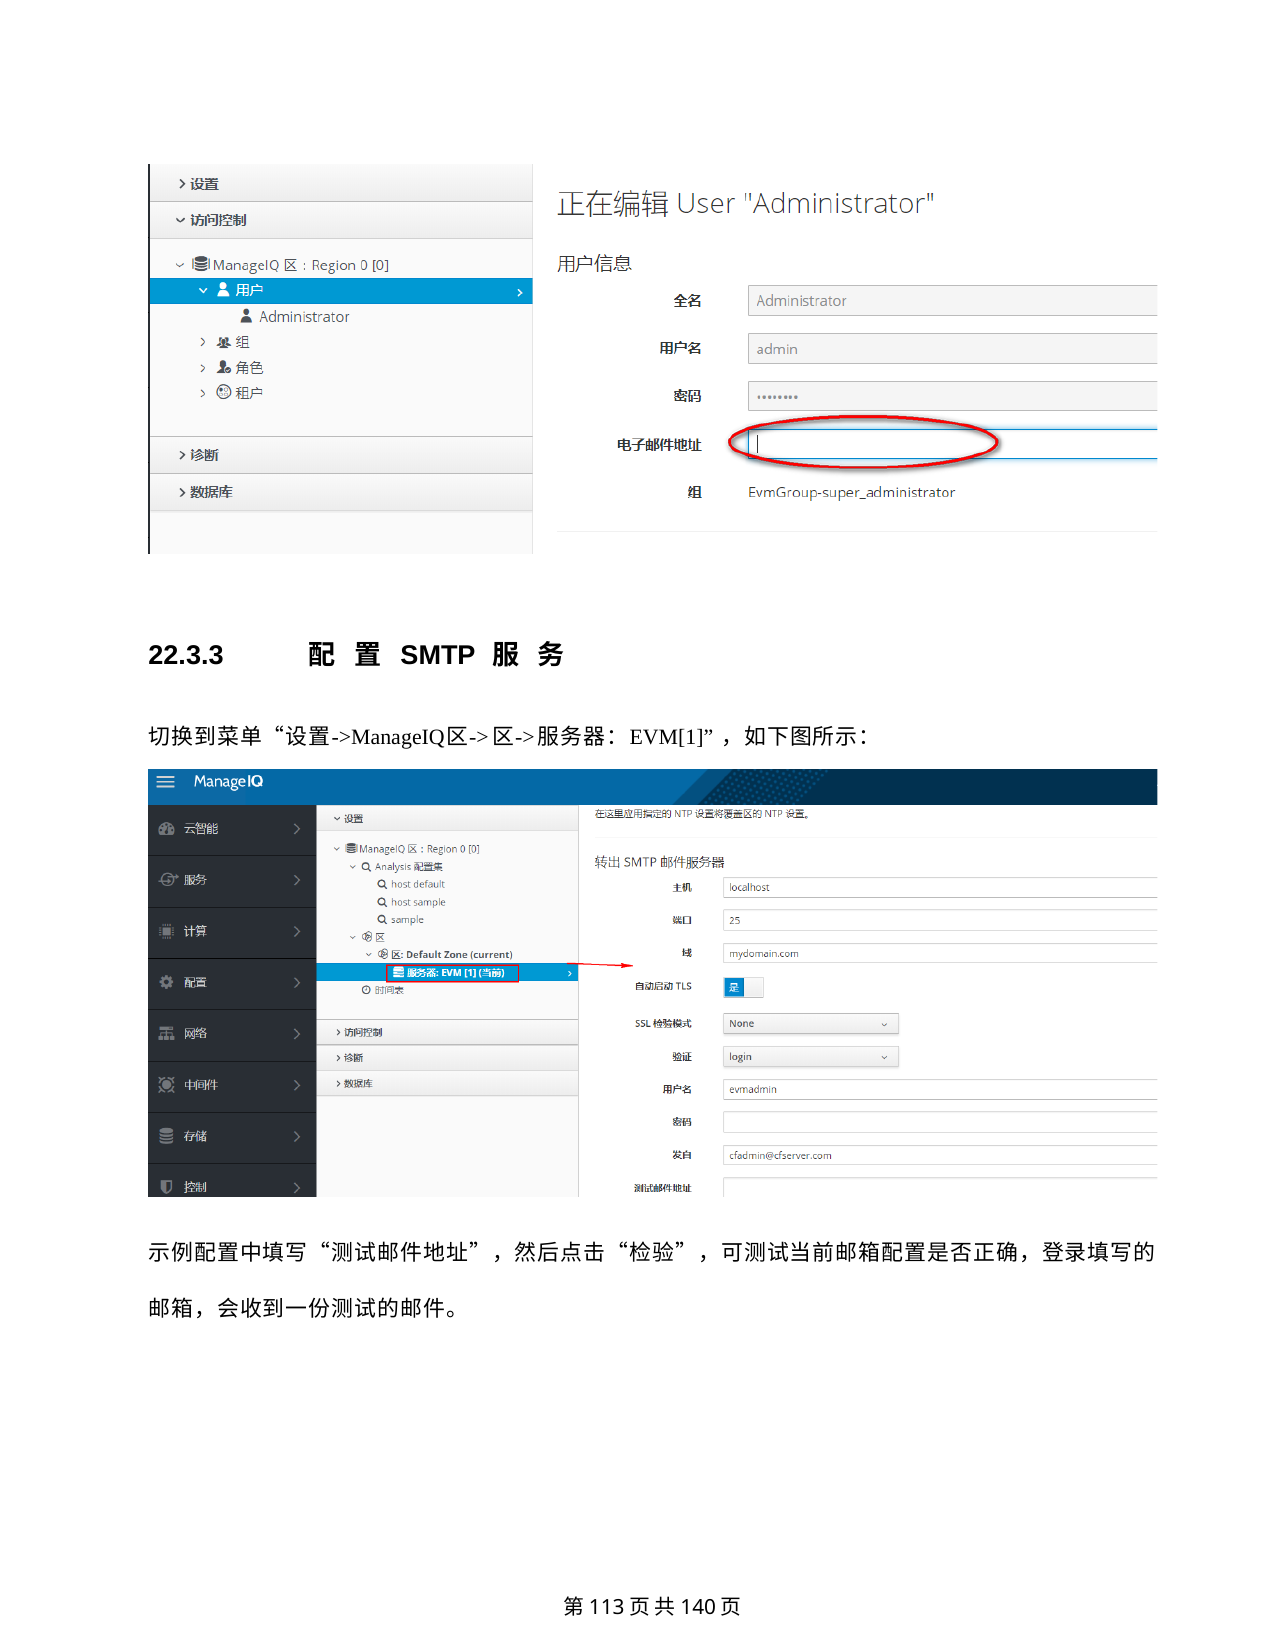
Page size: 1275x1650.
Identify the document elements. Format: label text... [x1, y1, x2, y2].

subtitle 配置SMTP服务 [148, 615, 1156, 690]
picture [148, 164, 1158, 554]
text 示例配置中填写“测试邮件地址”，然后点击“检验”，可测试当前邮箱配置是否正确，登录填写的邮箱，会收到一份测试的邮件。 [148, 1232, 1156, 1325]
text 切换到菜单“设置->ManageIQ区->区->服务器：EVM[1]”，如下图所示： [148, 716, 1156, 753]
picture [148, 769, 1158, 1197]
